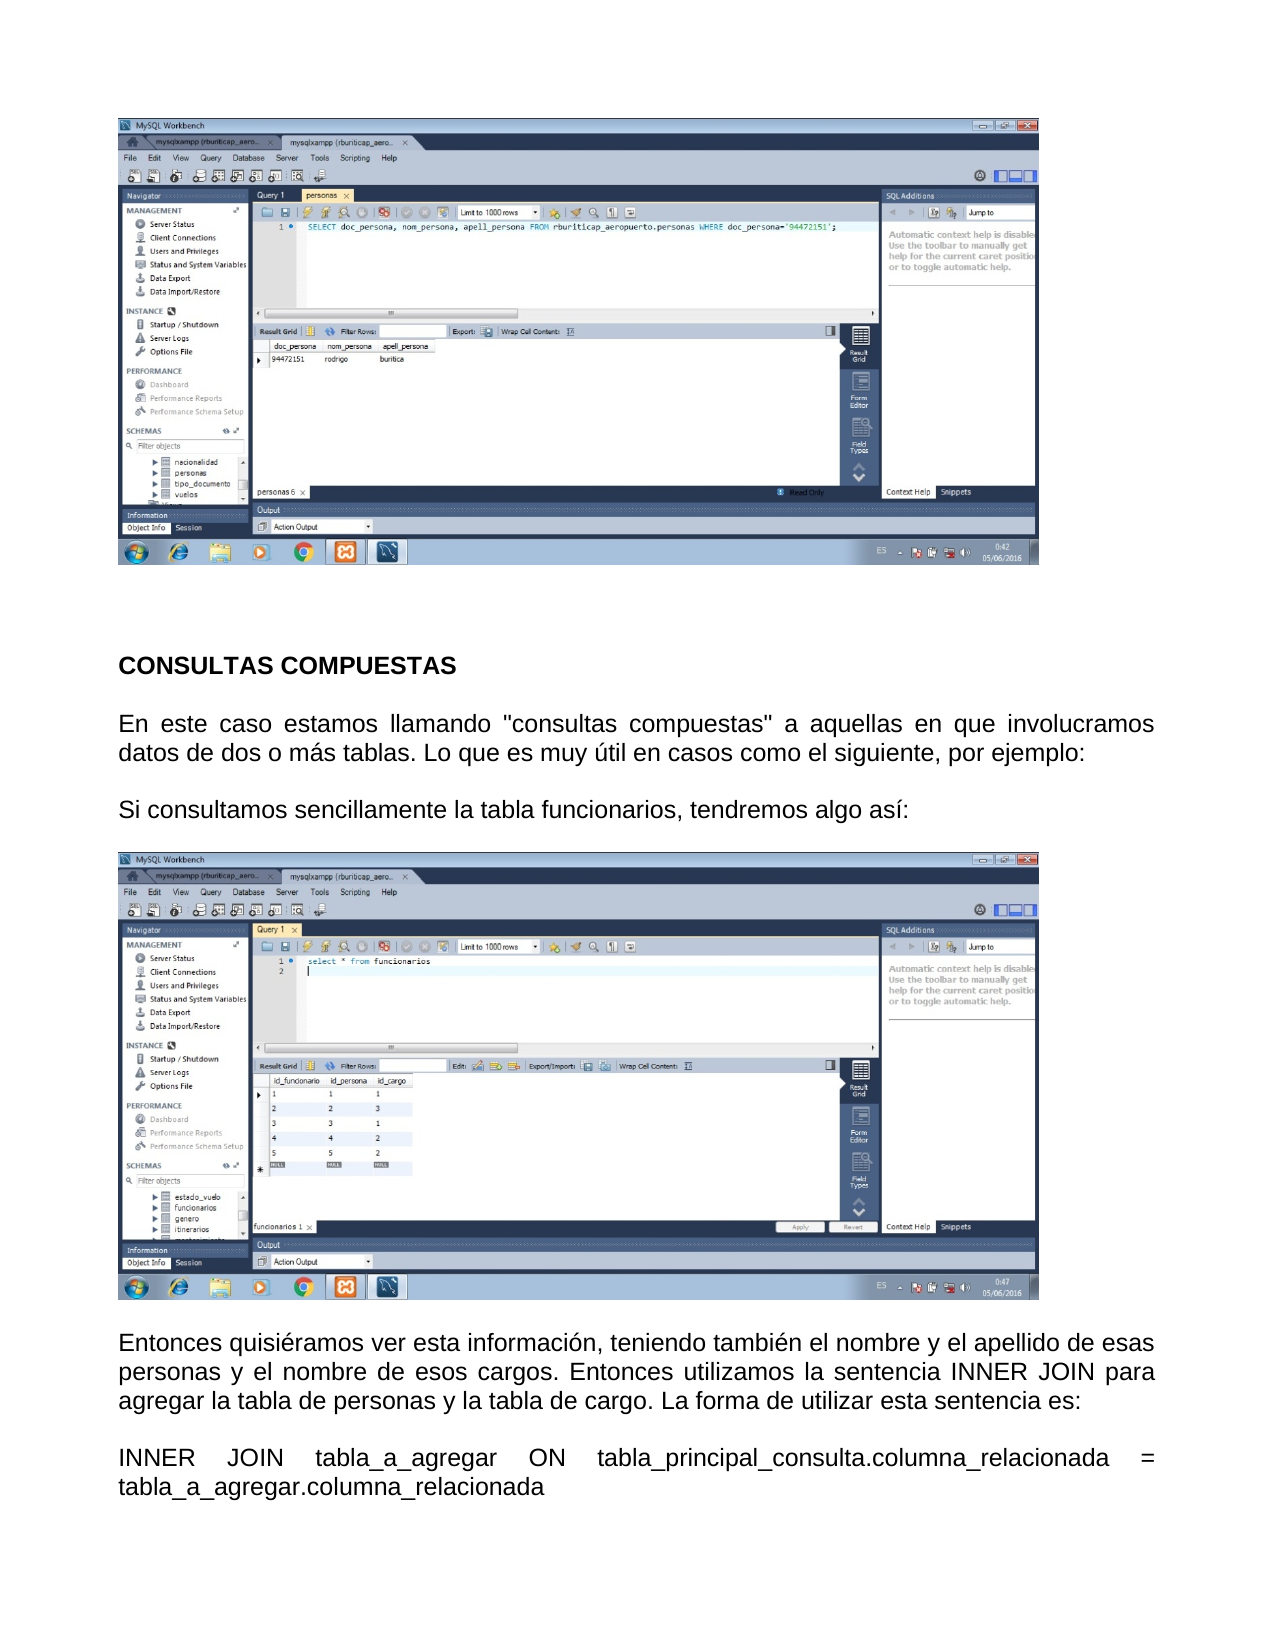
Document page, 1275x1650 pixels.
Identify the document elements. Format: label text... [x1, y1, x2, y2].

text INNER JOIN tabla_a_agregar ON tabla_principal_consulta.columna_relacionada = tabla_a_agregar.columna_relacionada [118, 1443, 1157, 1501]
picture [118, 852, 1039, 1300]
text CONSULTAS COMPUESTAS [118, 651, 1157, 680]
text En este caso estamos llamando "consultas compuestas" a aquellas en que involucramos datos de dos o más tablas. Lo que es muy útil en casos como el siguiente, por ejemplo: [118, 709, 1157, 766]
picture [118, 118, 1039, 565]
text Entonces quisiéramos ver esta información, teniendo también el nombre y el apellido de esas personas y el nombre de esos cargos. Entonces utilizamos la sentencia INNER JOIN para agregar la tabla de personas y la tabla de cargo. La forma de utilizar esta sentencia es: [118, 1328, 1157, 1414]
text Si consultamos sencillamente la tabla funcionarios, tendremos algo así: [118, 795, 1157, 824]
